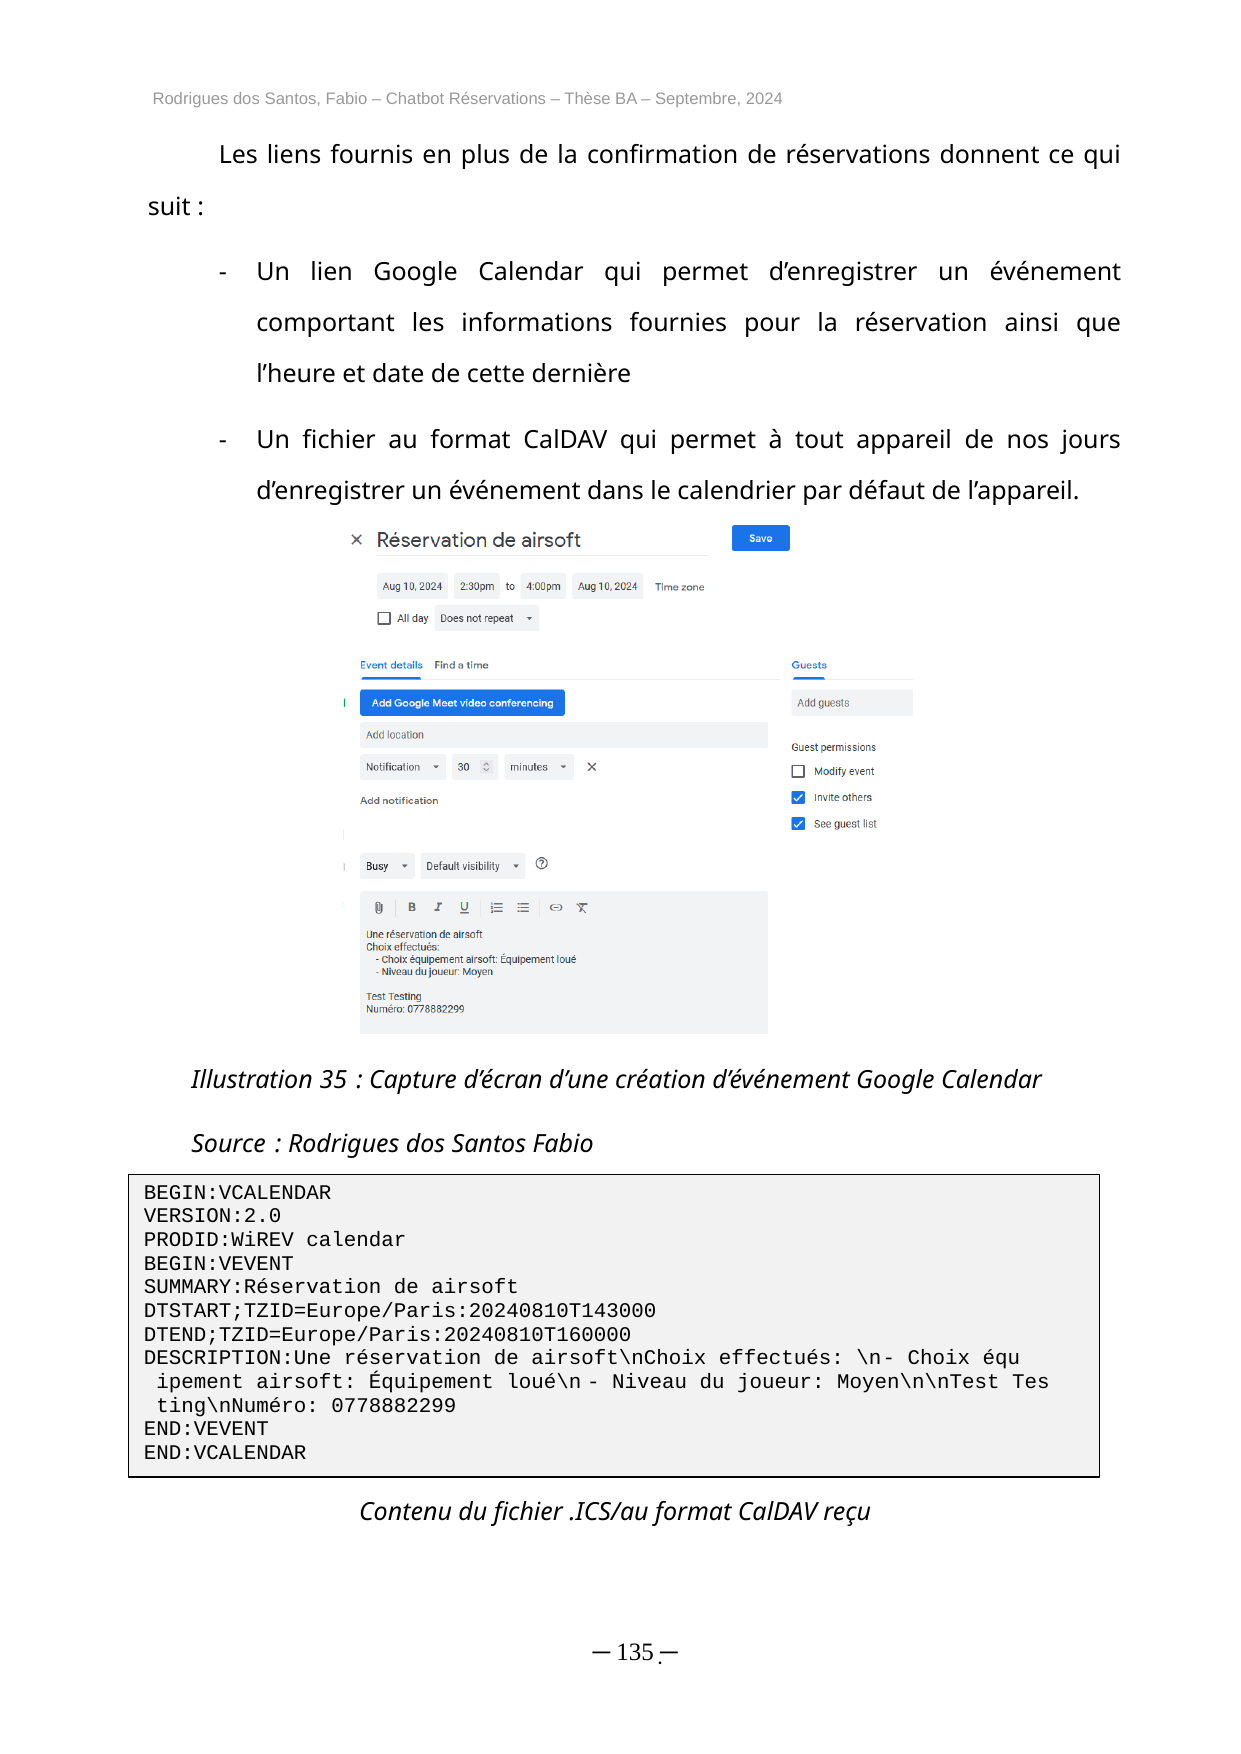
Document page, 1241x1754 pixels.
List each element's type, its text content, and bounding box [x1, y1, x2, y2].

text Les liens fournis en plus de la confirmation de réservations donnent ce qui suit : [148, 137, 1122, 222]
list Un fichier au format CalDAV qui permet à tout appareil de nos jours d’enregistrer un événement dans le calendrier par défaut de l’appareil. [218, 422, 1122, 507]
list Un lien Google Calendar qui permet d’enregistrer un événement comportant les informations fournies pour la réservation ainsi que l’heure et date de cette dernière [218, 254, 1122, 390]
picture [343, 518, 926, 1034]
